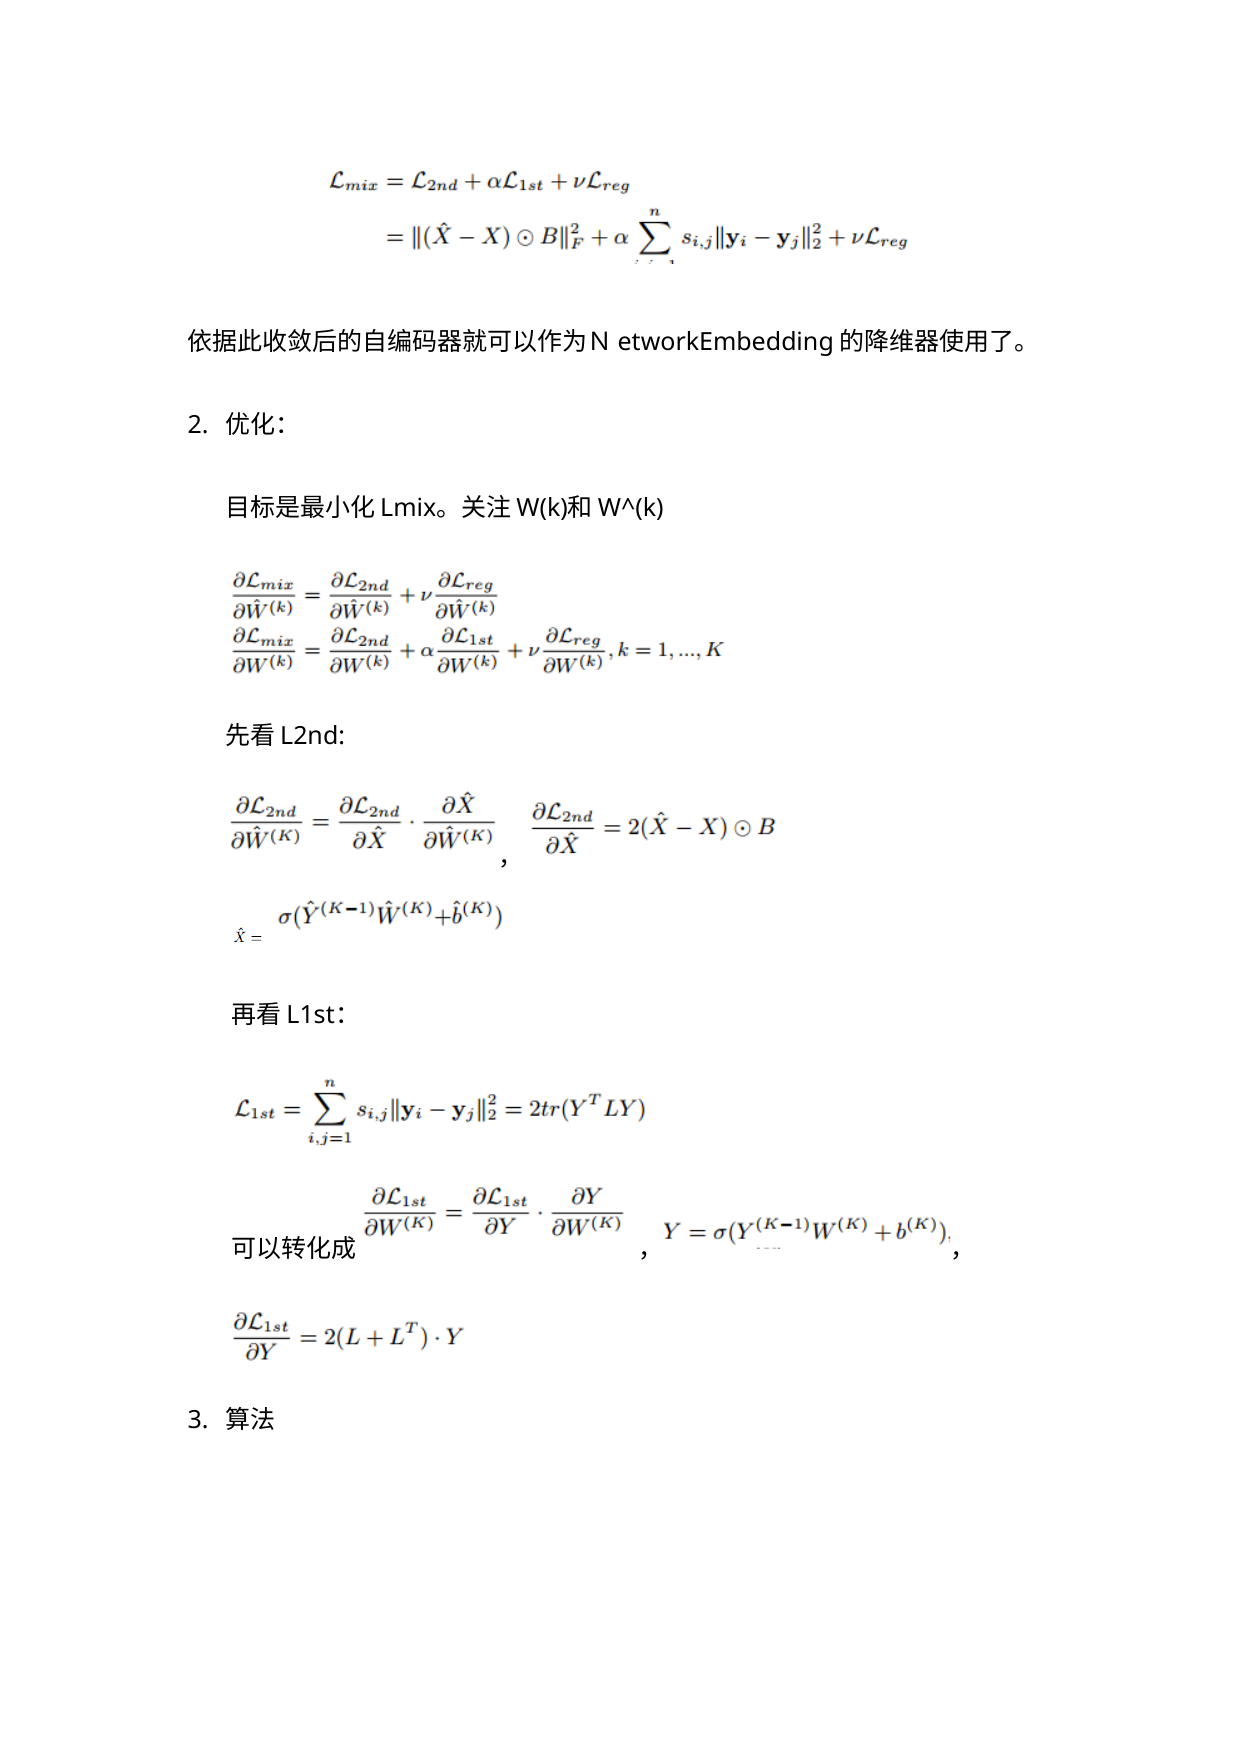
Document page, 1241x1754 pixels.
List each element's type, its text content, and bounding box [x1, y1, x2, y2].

picture [231, 1310, 468, 1366]
list 优化： [187, 390, 1053, 455]
list 再看L1st： [231, 980, 1053, 1045]
picture [329, 162, 911, 264]
text 依据此收敛后的自编码器就可以作为ＮetworkEmbedding的降维器使用了。 [187, 307, 1053, 372]
picture [231, 1074, 652, 1149]
picture [663, 1210, 951, 1249]
list 算法 [187, 1385, 1053, 1450]
picture [225, 784, 499, 857]
list 目标是最小化Lmix。关注W(k)和W^(k) [225, 473, 1053, 538]
list 先看L2nd: [225, 701, 1053, 766]
picture [356, 1175, 639, 1249]
picture [225, 563, 728, 680]
picture [523, 790, 783, 857]
picture [232, 927, 265, 945]
picture [275, 900, 504, 930]
